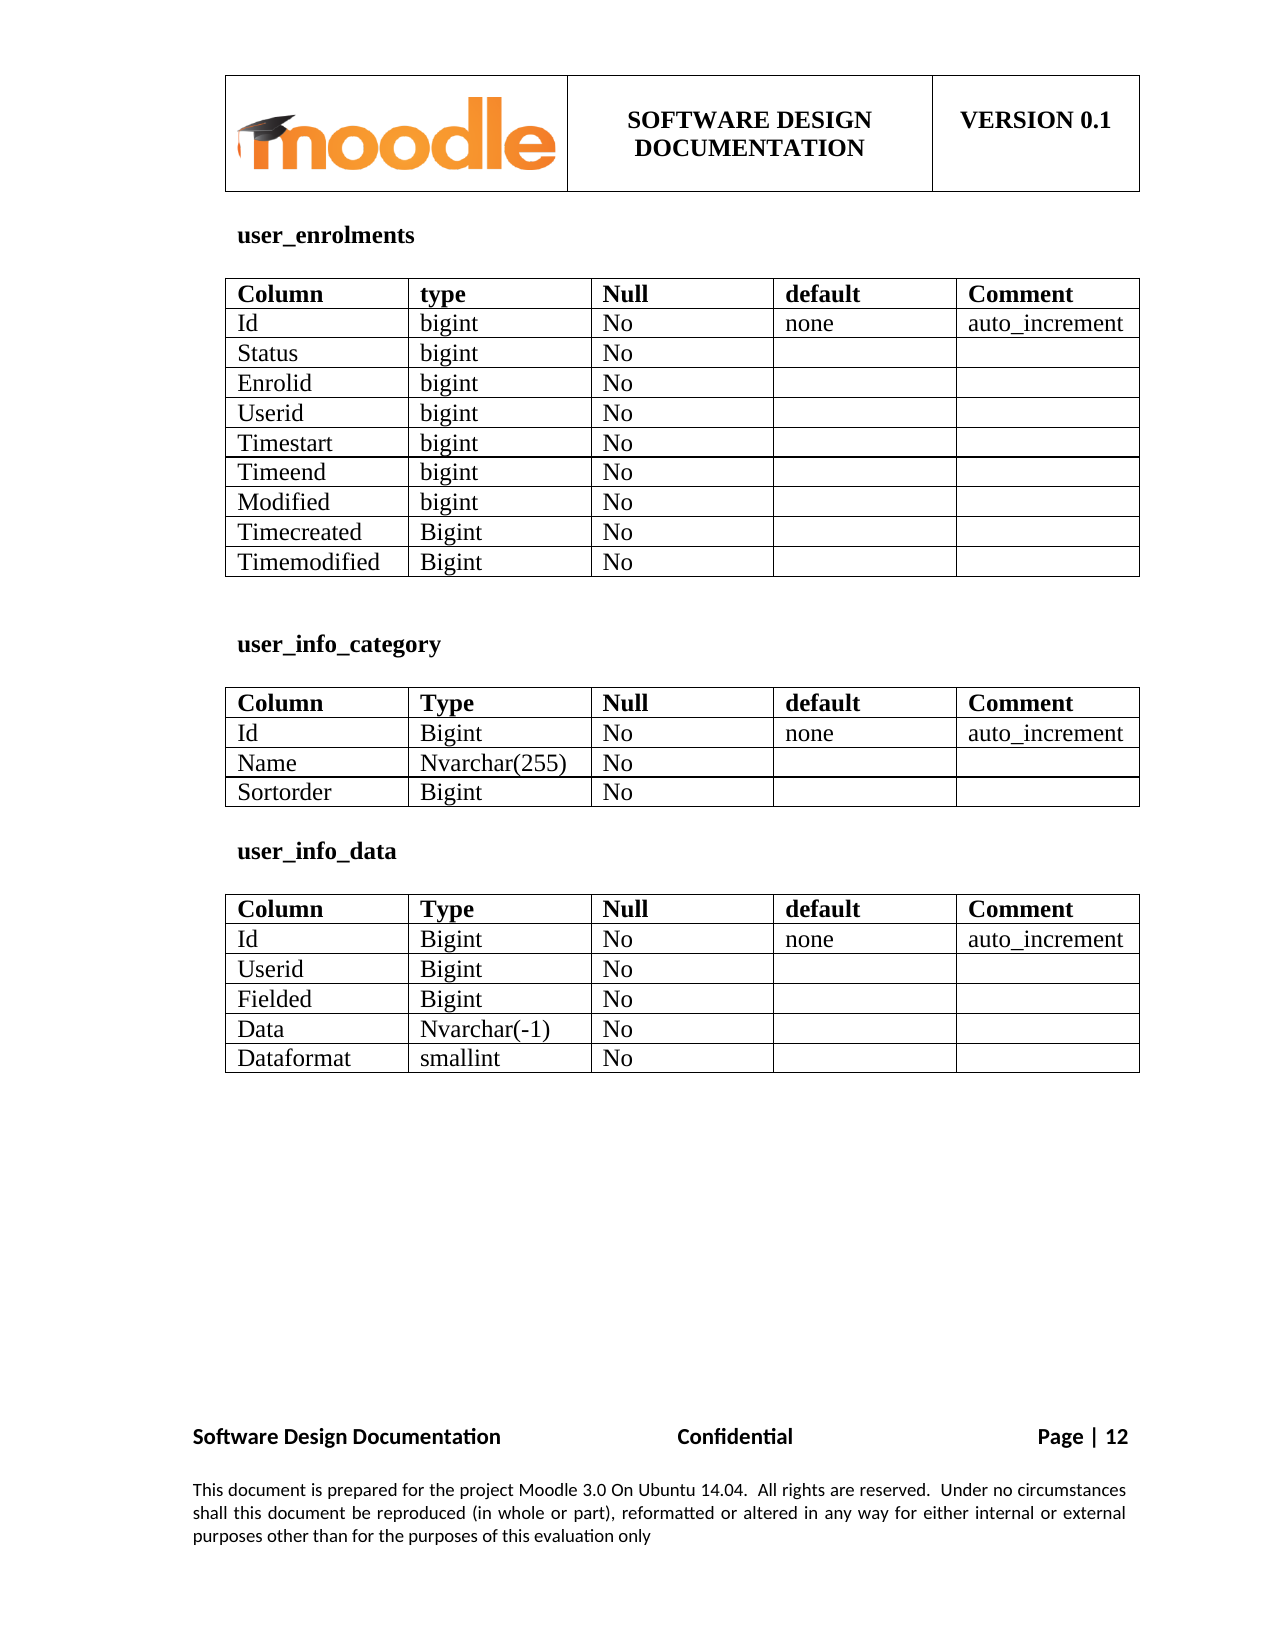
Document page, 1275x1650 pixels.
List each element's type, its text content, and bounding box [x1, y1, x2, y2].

table_cell smallint [409, 1044, 591, 1072]
table_cell bigint [409, 398, 591, 427]
table_cell [774, 368, 956, 397]
table_cell bigint [409, 487, 591, 516]
table_cell No [592, 368, 773, 397]
table_cell [957, 517, 1139, 546]
table_cell No [592, 1014, 773, 1042]
text user_enrolments [237, 220, 1128, 249]
table_cell Userid [226, 954, 408, 983]
table_cell bigint [409, 309, 591, 337]
table_cell Modified [226, 487, 408, 516]
table_header Comment [957, 279, 1139, 307]
table_cell Sortorder [226, 778, 408, 806]
table_header Column [226, 688, 408, 717]
table_cell none [774, 924, 956, 953]
table_cell No [592, 748, 773, 776]
table_cell auto_increment [957, 309, 1139, 337]
table_cell Data [226, 1014, 408, 1042]
table_cell none [774, 718, 956, 747]
table_cell No [592, 458, 773, 486]
table_cell Dataformat [226, 1044, 408, 1072]
table_cell [774, 398, 956, 427]
table_header type [409, 279, 591, 307]
table_cell bigint [409, 368, 591, 397]
table_cell Nvarchar(-1) [409, 1014, 591, 1042]
table_cell No [592, 428, 773, 456]
table_cell [774, 748, 956, 776]
table_cell auto_increment [957, 718, 1139, 747]
table_cell Bigint [409, 984, 591, 1013]
table_header default [774, 279, 956, 307]
table_cell [774, 1044, 956, 1072]
text user_info_category [237, 629, 1128, 658]
table_cell Bigint [409, 718, 591, 747]
table_cell Bigint [409, 954, 591, 983]
table_cell Id [226, 309, 408, 337]
table_cell [957, 458, 1139, 486]
table_cell [957, 954, 1139, 983]
table_cell [774, 984, 956, 1013]
table_header Null [592, 895, 773, 923]
table_cell Fielded [226, 984, 408, 1013]
table_header Comment [957, 895, 1139, 923]
table_header Comment [957, 688, 1139, 717]
table_header Column [226, 279, 408, 307]
table_cell bigint [409, 428, 591, 456]
table_cell No [592, 487, 773, 516]
table_cell [957, 368, 1139, 397]
table_cell Bigint [409, 517, 591, 546]
table_cell No [592, 517, 773, 546]
table_cell [774, 517, 956, 546]
table_cell auto_increment [957, 924, 1139, 953]
table_cell Userid [226, 398, 408, 427]
table_cell [957, 428, 1139, 456]
table_cell Timestart [226, 428, 408, 456]
table_cell Id [226, 718, 408, 747]
picture [237, 97, 556, 170]
table_cell [957, 398, 1139, 427]
table_cell [957, 778, 1139, 806]
table_cell [957, 984, 1139, 1013]
table_cell [774, 778, 956, 806]
table_cell Timecreated [226, 517, 408, 546]
table_cell Bigint [409, 778, 591, 806]
table_cell bigint [409, 338, 591, 367]
table_cell No [592, 778, 773, 806]
table_cell [957, 487, 1139, 516]
table_cell [774, 1014, 956, 1042]
table_cell [957, 748, 1139, 776]
table_cell Enrolid [226, 368, 408, 397]
table_header default [774, 688, 956, 717]
table_cell Bigint [409, 924, 591, 953]
table_cell No [592, 984, 773, 1013]
table_cell No [592, 924, 773, 953]
table_cell No [592, 309, 773, 337]
table_cell [774, 954, 956, 983]
table_header default [774, 895, 956, 923]
table_cell Name [226, 748, 408, 776]
table_header Type [409, 688, 591, 717]
table_cell [774, 547, 956, 576]
table_cell No [592, 338, 773, 367]
table_cell [957, 1044, 1139, 1072]
table_cell Id [226, 924, 408, 953]
table_cell Nvarchar(255) [409, 748, 591, 776]
table_cell [957, 1014, 1139, 1042]
table_cell Timeend [226, 458, 408, 486]
table_cell Timemodified [226, 547, 408, 576]
table_header Null [592, 688, 773, 717]
table_cell [774, 428, 956, 456]
table_cell No [592, 718, 773, 747]
table_cell [957, 338, 1139, 367]
table_cell [774, 487, 956, 516]
table_cell Status [226, 338, 408, 367]
table_cell No [592, 954, 773, 983]
table_cell No [592, 398, 773, 427]
table_header Null [592, 279, 773, 307]
table_cell No [592, 547, 773, 576]
table_header Type [409, 895, 591, 923]
table_cell [774, 338, 956, 367]
table_header Column [226, 895, 408, 923]
table_cell bigint [409, 458, 591, 486]
table_cell No [592, 1044, 773, 1072]
table_cell none [774, 309, 956, 337]
table_cell [957, 547, 1139, 576]
text user_info_data [237, 836, 1128, 865]
table_cell [774, 458, 956, 486]
table_cell Bigint [409, 547, 591, 576]
